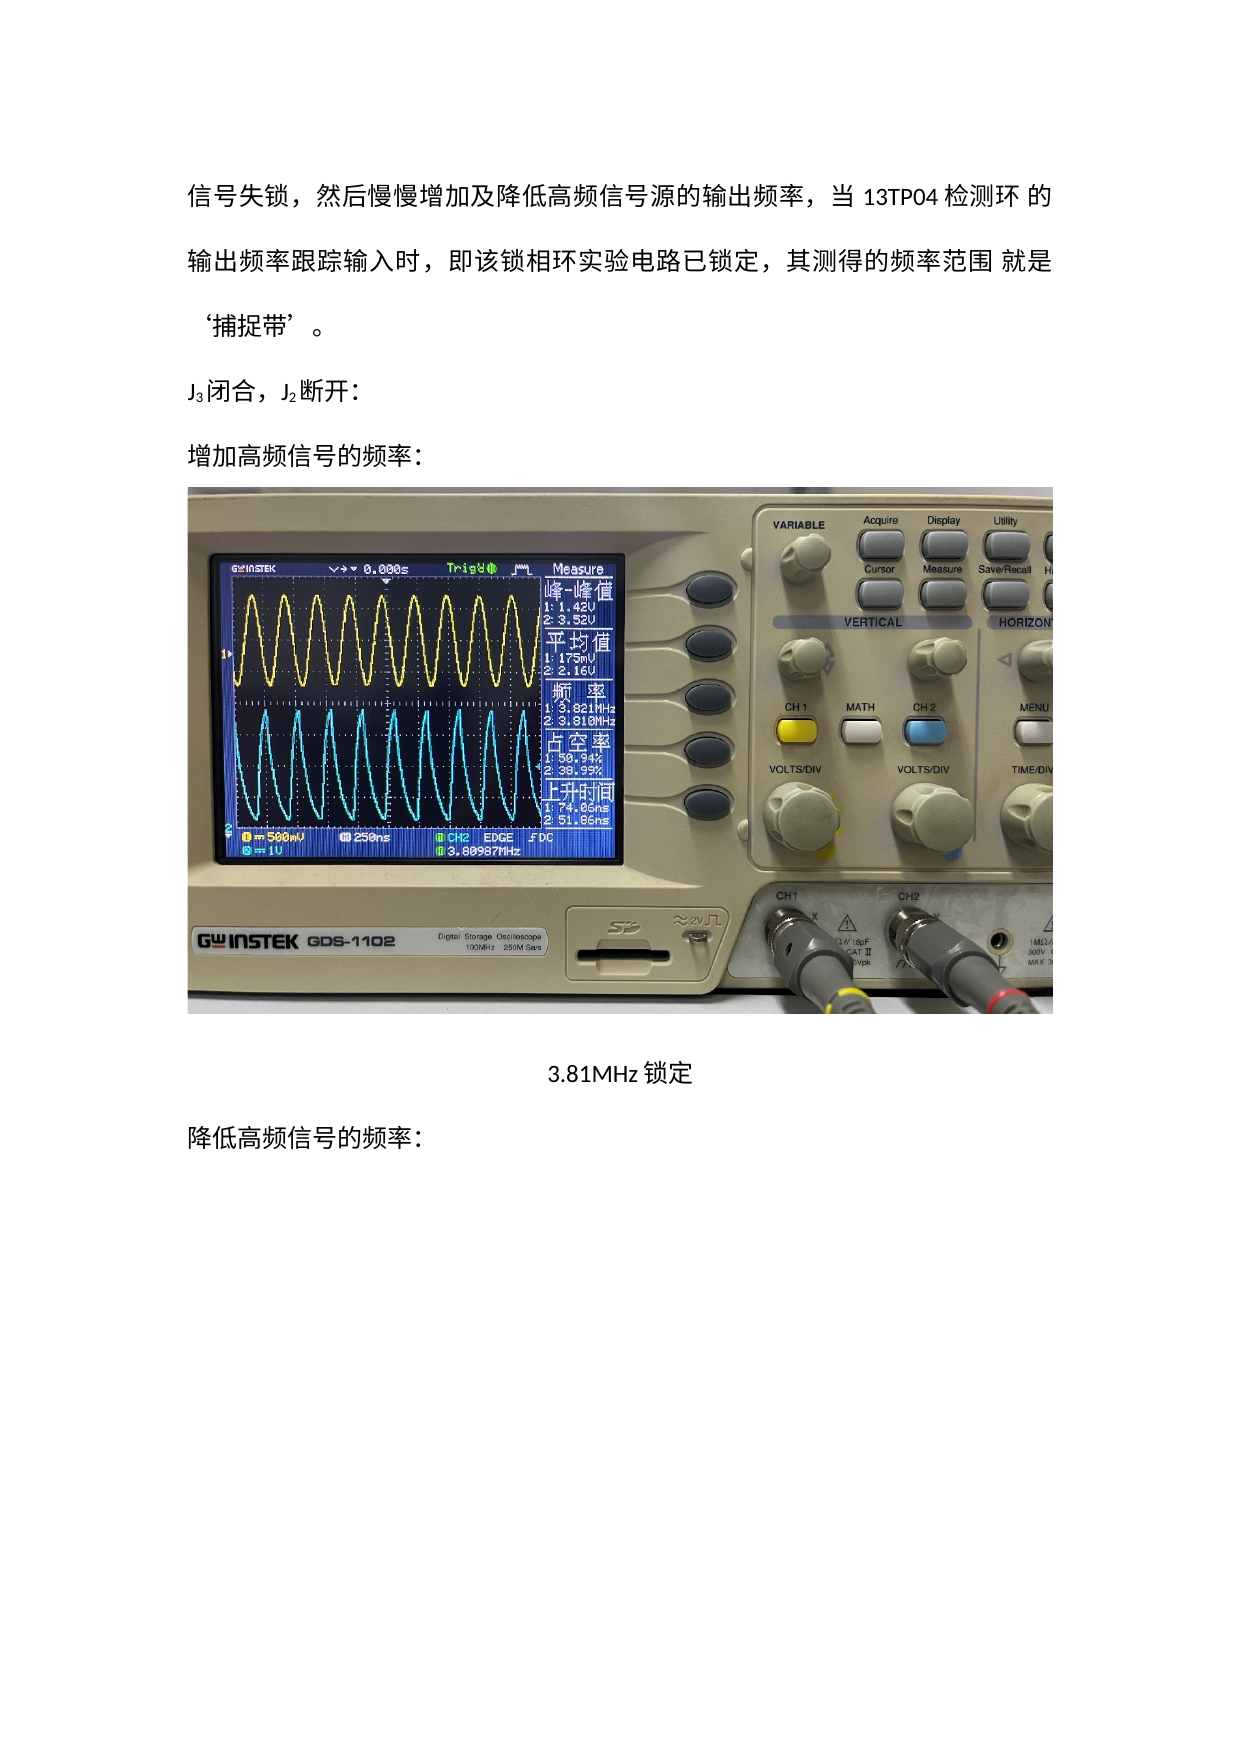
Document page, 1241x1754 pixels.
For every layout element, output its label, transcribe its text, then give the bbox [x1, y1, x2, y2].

text 降低高频信号的频率： [187, 1104, 1053, 1169]
text 增加高频信号的频率： [187, 422, 1053, 487]
text 3.81MHz锁定 [187, 1039, 1053, 1104]
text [187, 162, 1053, 357]
picture [187, 487, 1053, 1014]
text J3闭合，J2断开： [187, 357, 1053, 422]
